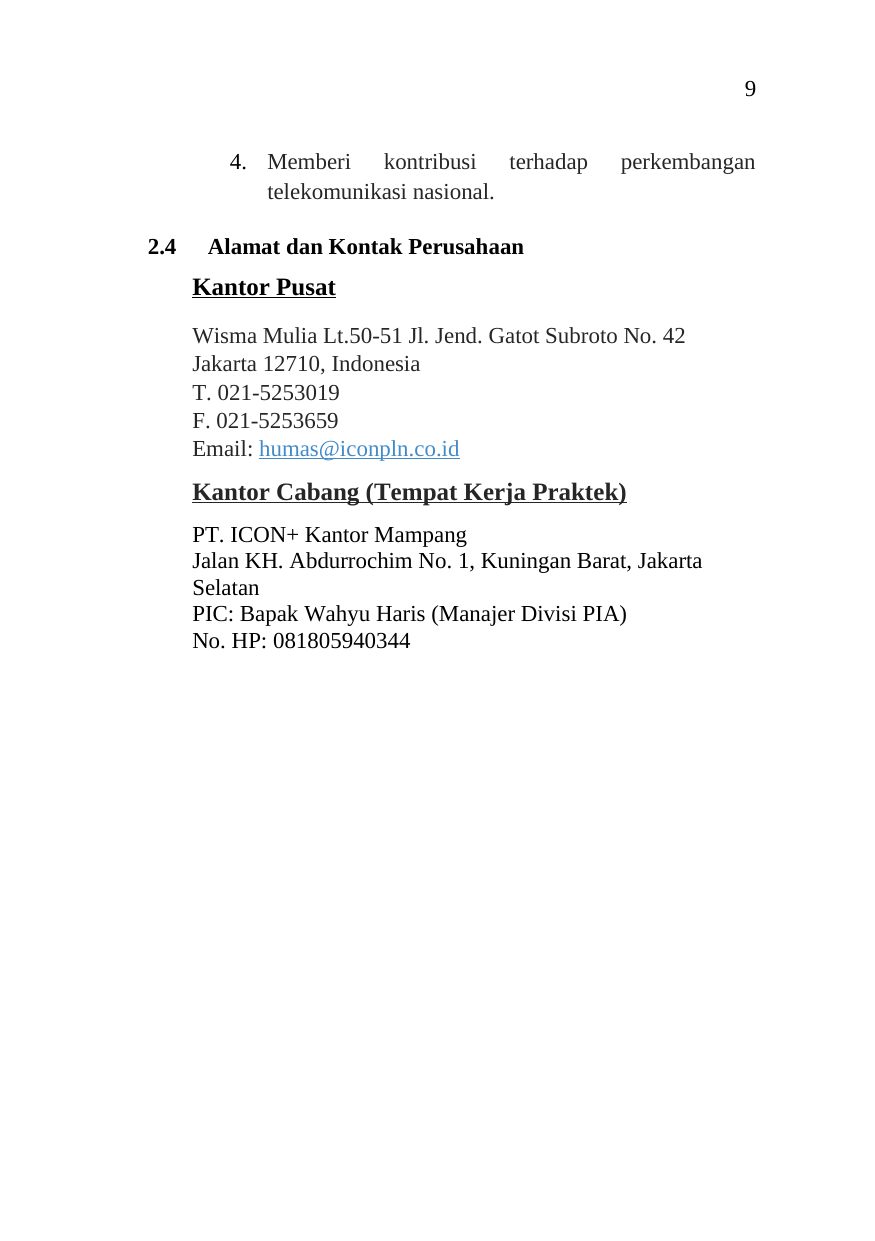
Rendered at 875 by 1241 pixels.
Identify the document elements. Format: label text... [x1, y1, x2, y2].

text Kantor Cabang (Tempat Kerja Praktek) [192, 477, 756, 506]
text PIC: Bapak Wahyu Haris (Manajer Divisi PIA) [192, 600, 756, 627]
text Kantor Pusat [192, 272, 756, 301]
text Jalan KH. Abdurrochim No. 1, Kuningan Barat, Jakarta Selatan [192, 548, 756, 600]
subtitle Alamat dan Kontak Perusahaan [148, 233, 756, 259]
list Memberi kontribusi terhadap perkembangan telekomunikasi nasional. [229, 148, 756, 204]
text PT. ICON+ Kantor Mampang [192, 521, 756, 548]
text No. HP: 081805940344 [192, 627, 756, 653]
text Wisma Mulia Lt.50-51 Jl. Jend. Gatot Subroto No. 42 Jakarta 12710, Indonesia T. 021-5253019 F. 021-5253659 Email: humas@iconpln.co.id [192, 321, 756, 461]
